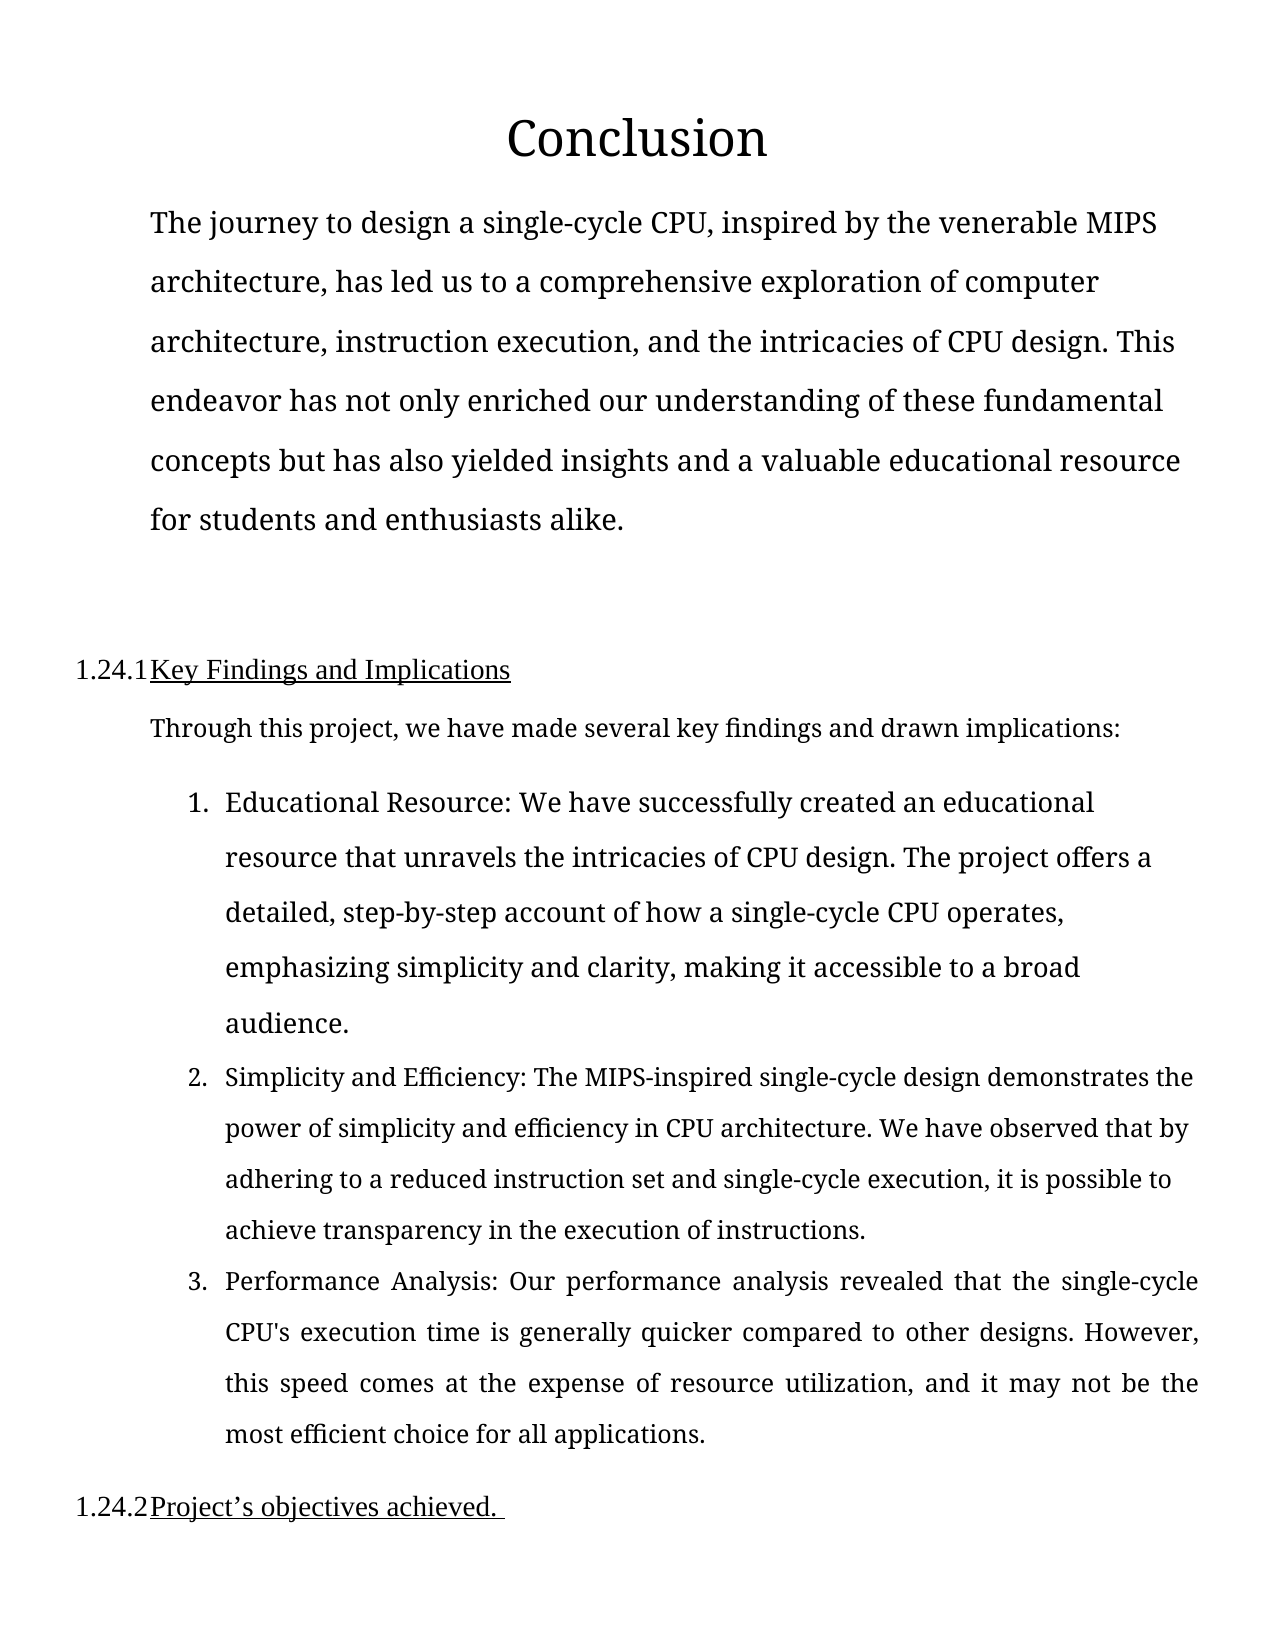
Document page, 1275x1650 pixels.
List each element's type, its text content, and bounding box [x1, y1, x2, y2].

subtitle Project’s objectives achieved. [75, 1489, 1200, 1522]
subtitle Key Findings and Implications [75, 652, 1200, 685]
text Through this project, we have made several key findings and drawn implications: [150, 711, 1200, 745]
list Educational Resource: We have successfully created an educational resource that unravels the intricacies of CPU design. The project offers a detailed, step-by-step account of how a single-cycle CPU operates, emphasizing simplicity and clarity, making it accessible to a broad audience. [187, 783, 1200, 1041]
subtitle Conclusion [75, 103, 1200, 171]
text The journey to design a single-cycle CPU, inspired by the venerable MIPS architecture, has led us to a comprehensive exploration of computer architecture, instruction execution, and the intricacies of CPU design. This endeavor has not only enriched our understanding of these fundamental concepts but has also yielded insights and a valuable educational resource for students and enthusiasts alike. [150, 202, 1200, 539]
list Simplicity and Efficiency: The MIPS-inspired single-cycle design demonstrates the power of simplicity and efficiency in CPU architecture. We have observed that by adhering to a reduced instruction set and single-cycle execution, it is possible to achieve transparency in the execution of instructions. [187, 1059, 1200, 1247]
list Performance Analysis: Our performance analysis revealed that the single-cycle CPU's execution time is generally quicker compared to other designs. However, this speed comes at the expense of resource utilization, and it may not be the most efficient choice for all applications. [187, 1264, 1200, 1451]
